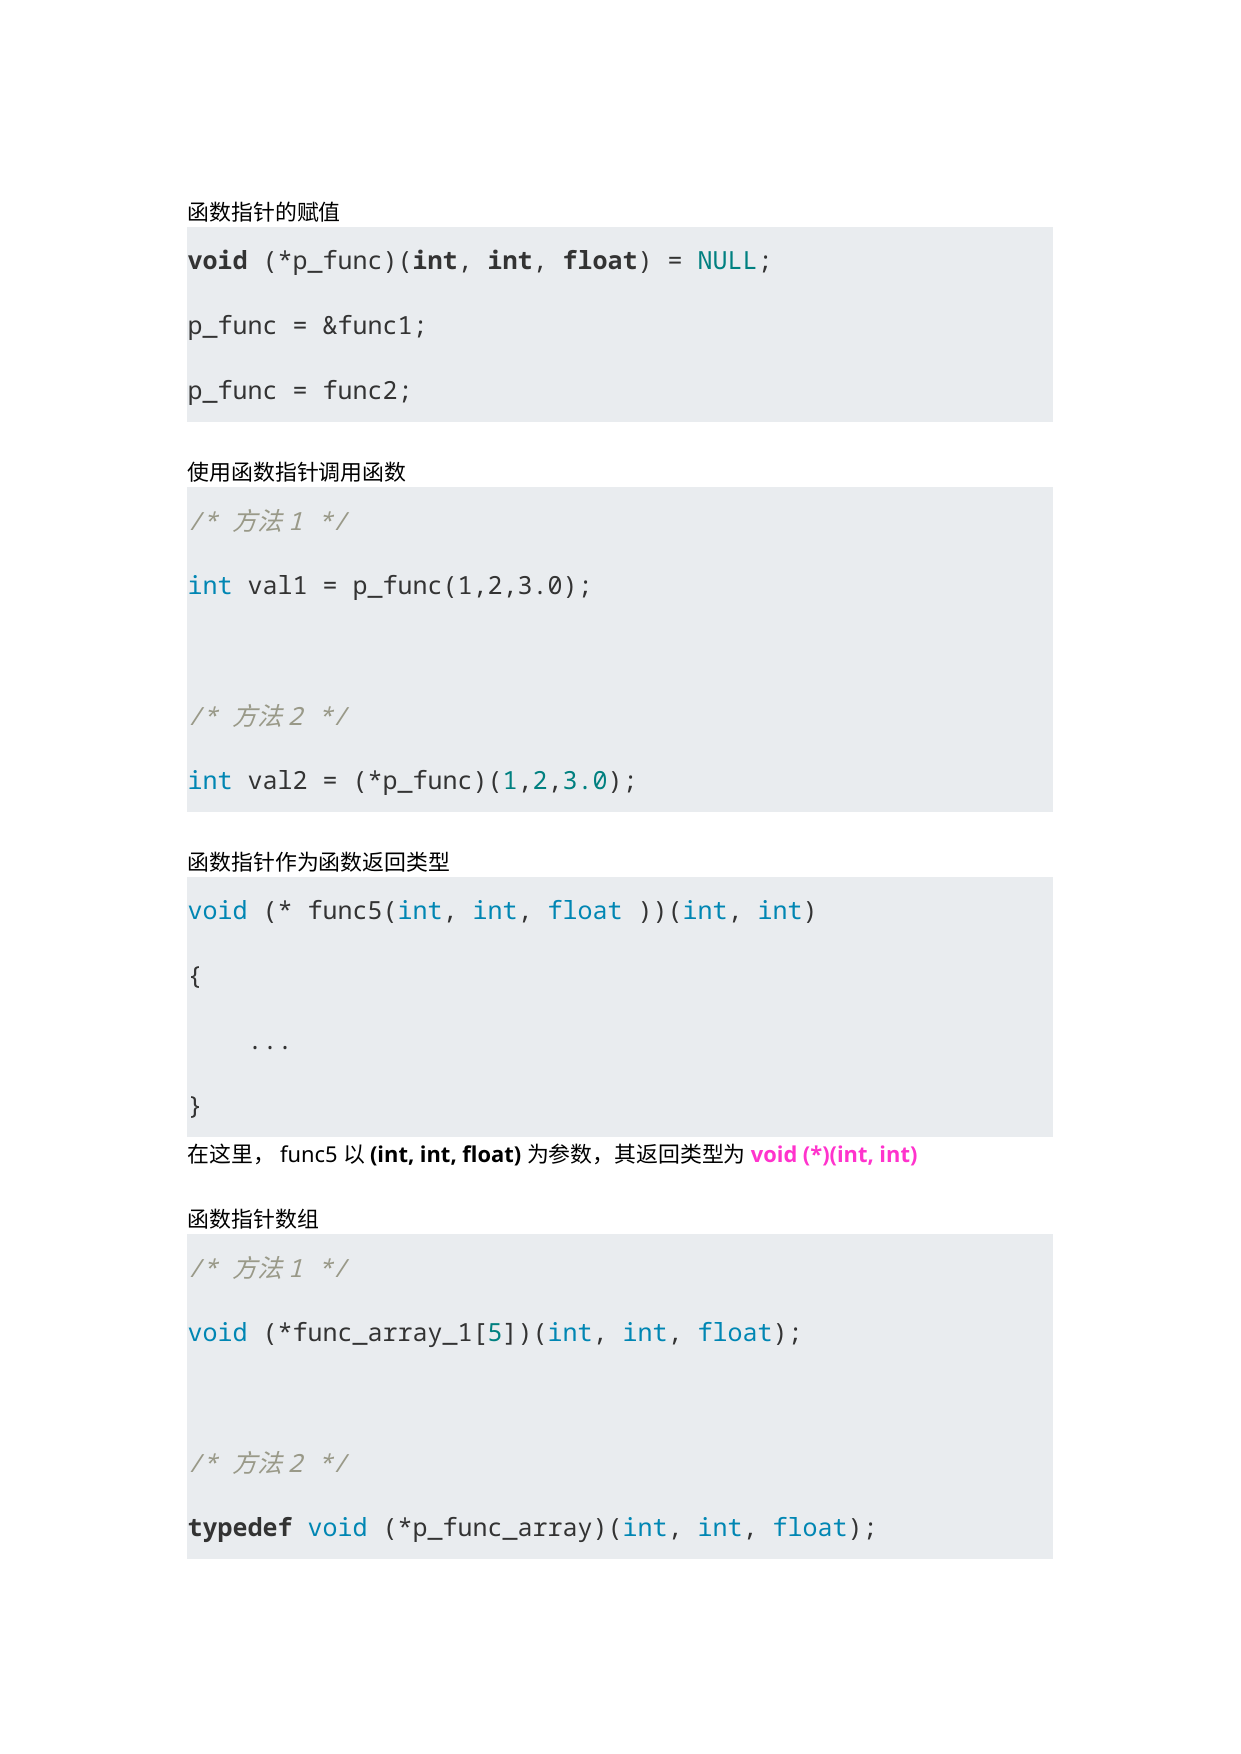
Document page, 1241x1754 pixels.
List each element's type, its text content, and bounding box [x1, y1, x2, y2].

text /* 方法1 */ [187, 487, 1053, 552]
text int val2 = (*p_func)(1,2,3.0); [187, 747, 1053, 812]
text int val1 = p_func(1,2,3.0); [187, 552, 1053, 617]
text 函数指针的赋值 [187, 194, 1053, 227]
text { [187, 942, 1053, 1007]
text ... [187, 1007, 1053, 1072]
text /* 方法1 */ [187, 1234, 1053, 1299]
text 函数指针数组 [187, 1202, 1053, 1234]
text 使用函数指针调用函数 [187, 454, 1053, 487]
text void (* func5(int, int, float ))(int, int) [187, 877, 1053, 942]
text 函数指针作为函数返回类型 [187, 844, 1053, 877]
text 在这里， func5 以 (int, int, float) 为参数，其返回类型为 void (*)(int, int) [187, 1137, 1053, 1169]
text void (*p_func)(int, int, float) = NULL; [187, 227, 1053, 292]
text /* 方法2 */ [187, 682, 1053, 747]
text /* 方法2 */ [187, 1429, 1053, 1494]
text p_func = &func1; [187, 292, 1053, 357]
text typedef void (*p_func_array)(int, int, float); [187, 1494, 1053, 1559]
text p_func = func2; [187, 357, 1053, 422]
text void (*func_array_1[5])(int, int, float); [187, 1299, 1053, 1364]
text } [187, 1072, 1053, 1137]
